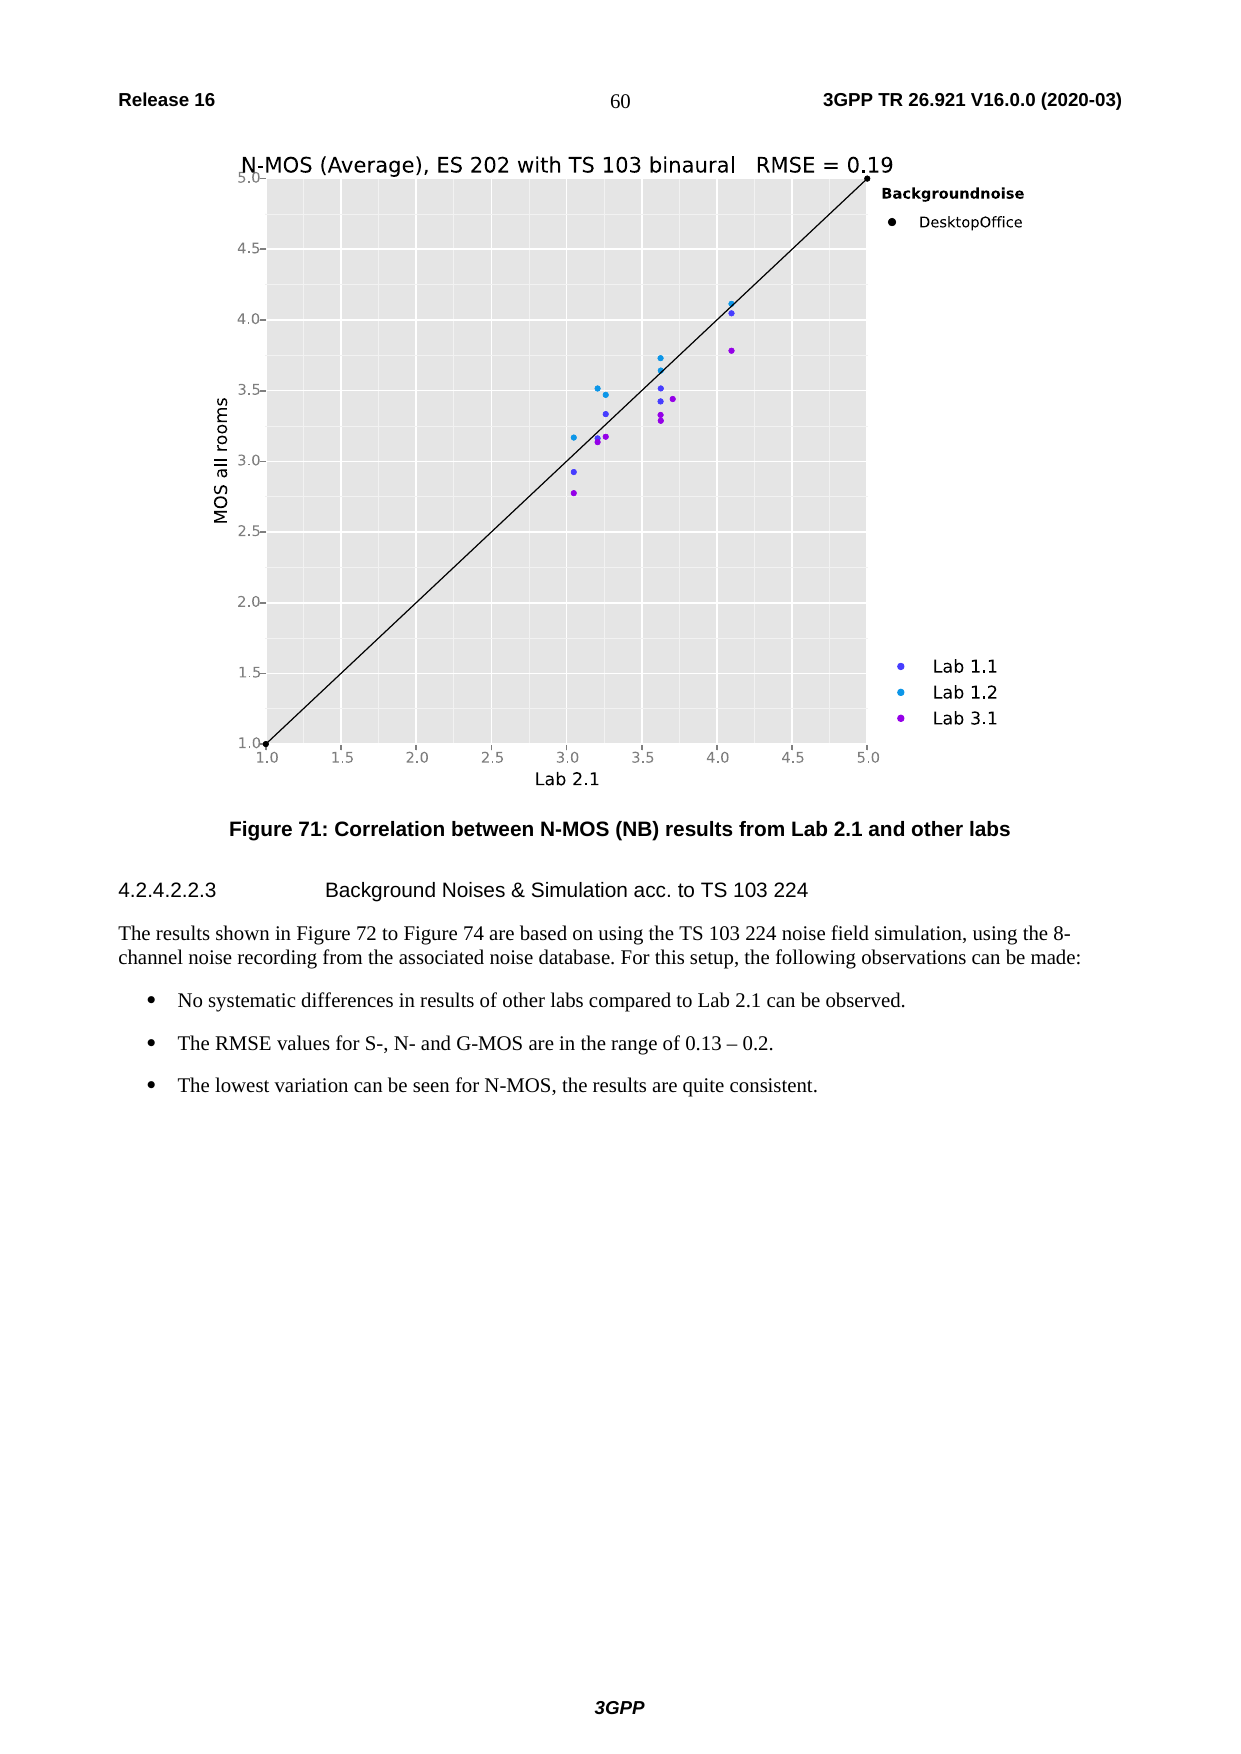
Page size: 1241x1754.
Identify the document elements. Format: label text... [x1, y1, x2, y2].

text The results shown in Figure 72 to Figure 74 are based on using the TS 103 224 noise field simulation, using the 8-channel noise recording from the associated noise database. For this setup, the following observations can be made: [118, 921, 1122, 969]
text  The RMSE values for S-, N- and G-MOS are in the range of 0.13 – 0.2. [148, 1031, 1122, 1054]
text  The lowest variation can be seen for N-MOS, the results are quite consistent. [148, 1073, 1122, 1097]
text Figure 71: Correlation between N-MOS (NB) results from Lab 2.1 and other labs [118, 817, 1122, 841]
text 4.2.4.2.2.3 Background Noises & Simulation acc. to TS 103 224 [118, 878, 1122, 902]
text  No systematic differences in results of other labs compared to Lab 2.1 can be observed. [148, 988, 1122, 1012]
